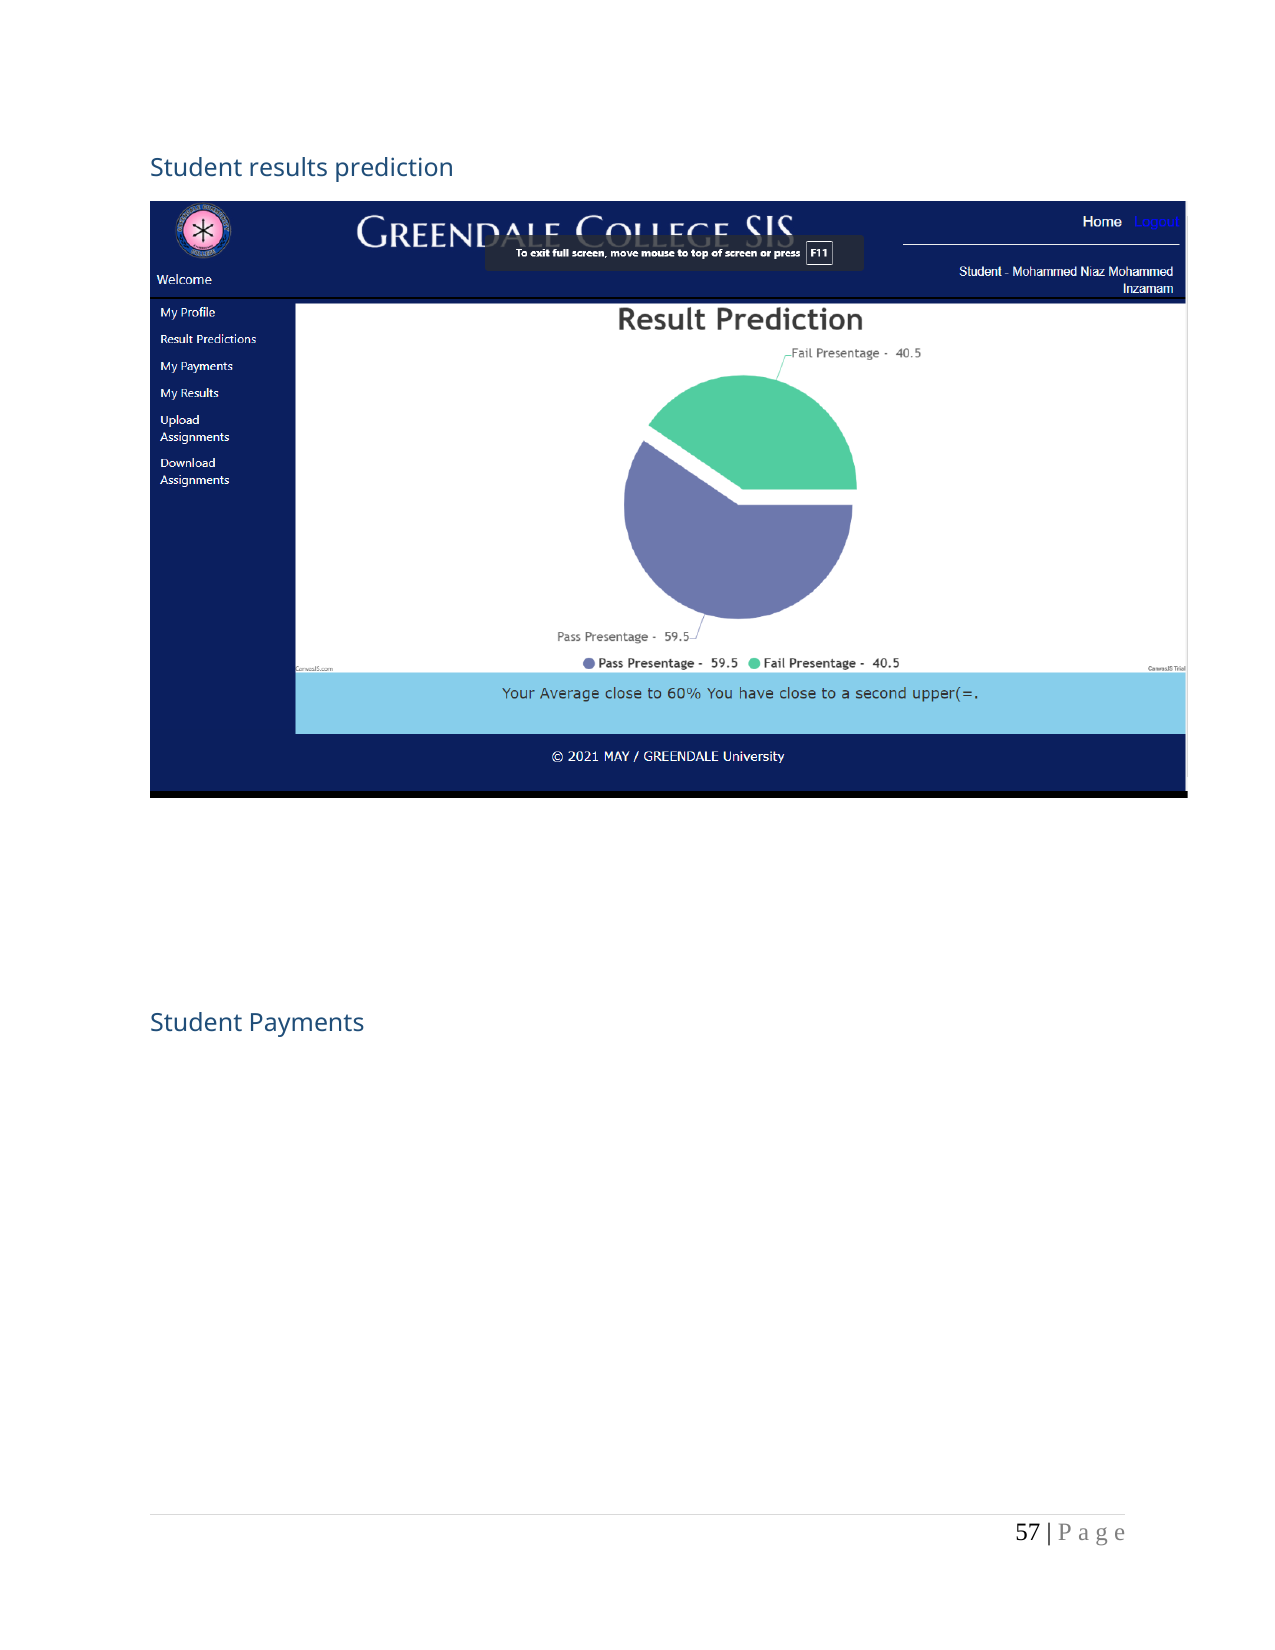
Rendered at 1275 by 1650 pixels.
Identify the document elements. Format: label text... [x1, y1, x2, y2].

subtitle Student results prediction [150, 150, 1125, 184]
picture [150, 201, 1188, 798]
subtitle Student Payments [150, 1004, 1125, 1038]
